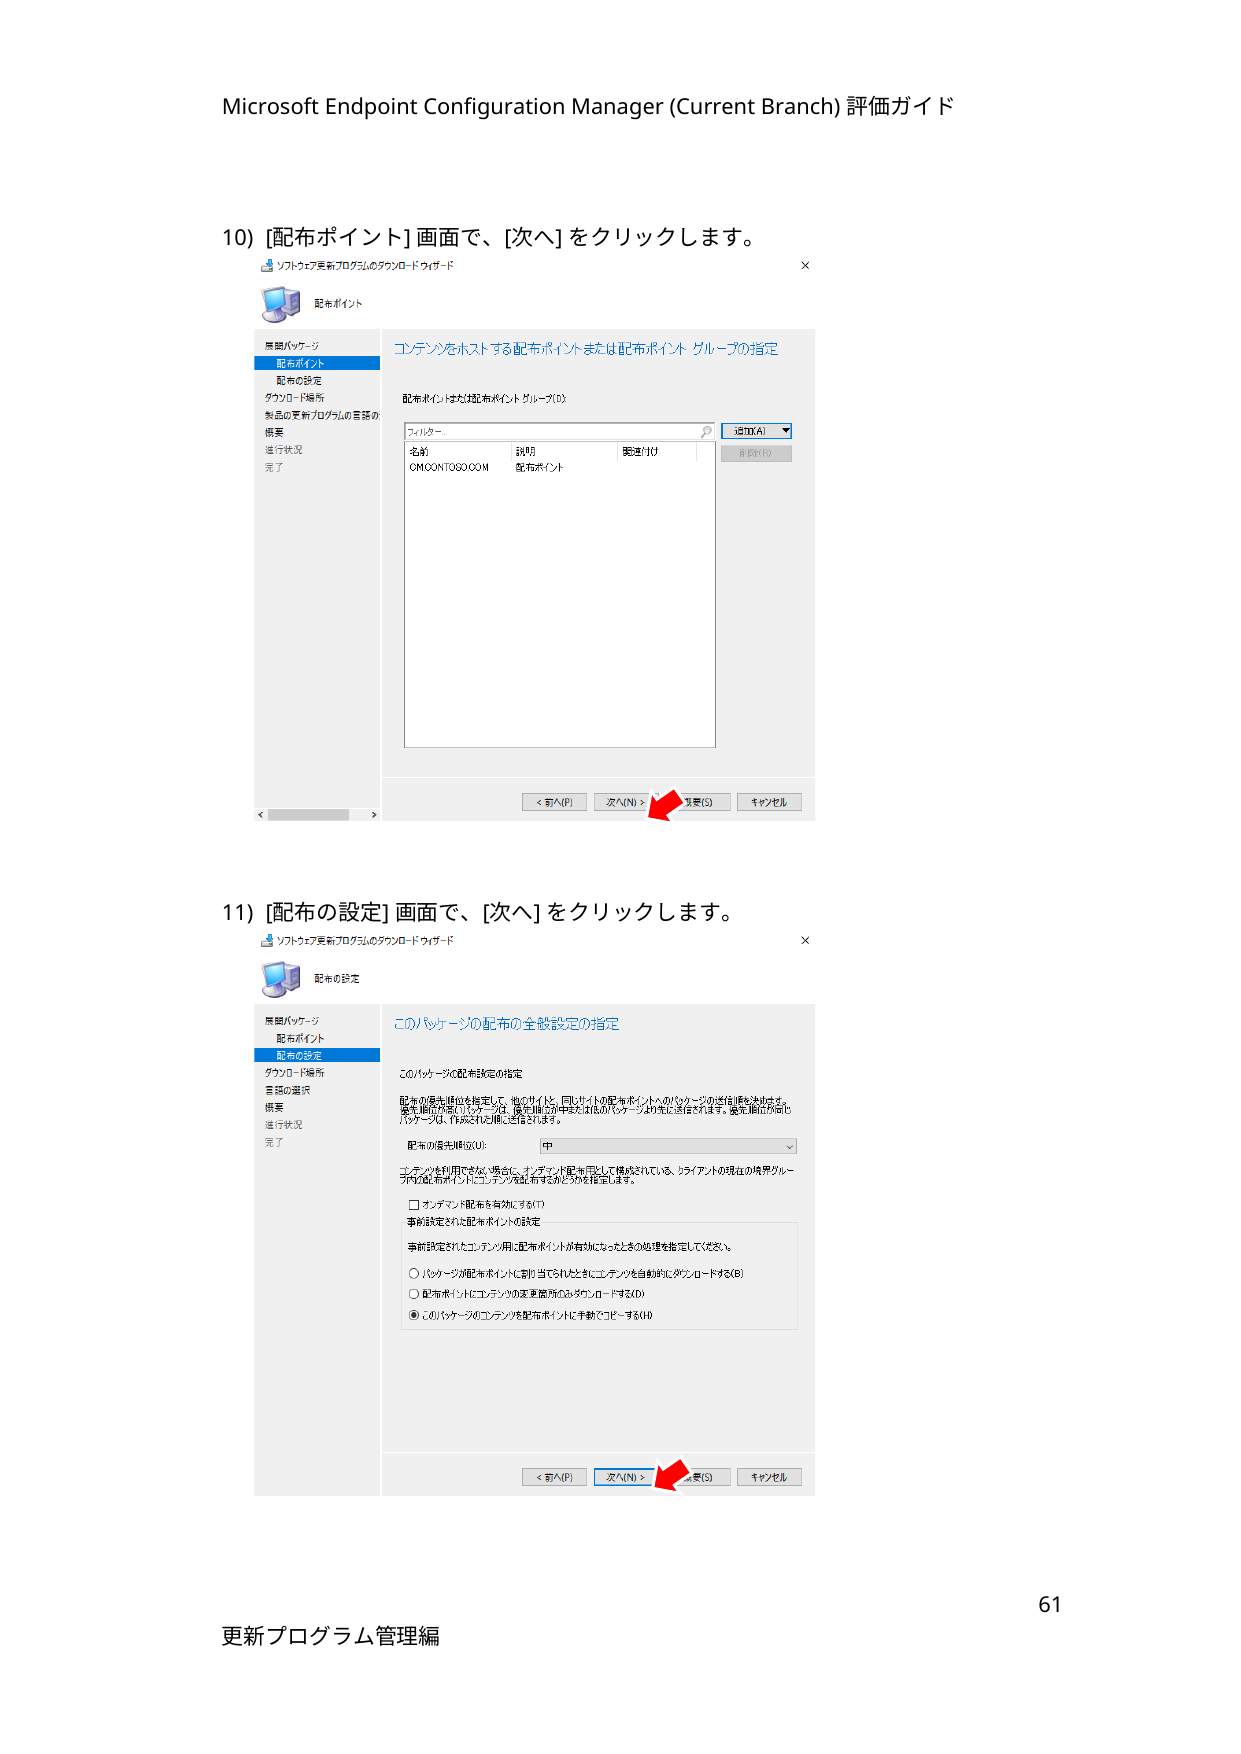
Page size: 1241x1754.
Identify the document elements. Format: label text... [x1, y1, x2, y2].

list [配布の設定] 画面で、[次へ] をクリックします。 [222, 892, 1063, 929]
picture [254, 929, 816, 1496]
picture [254, 254, 816, 821]
list [配布ポイント] 画面で、[次へ] をクリックします。 [222, 217, 1063, 254]
